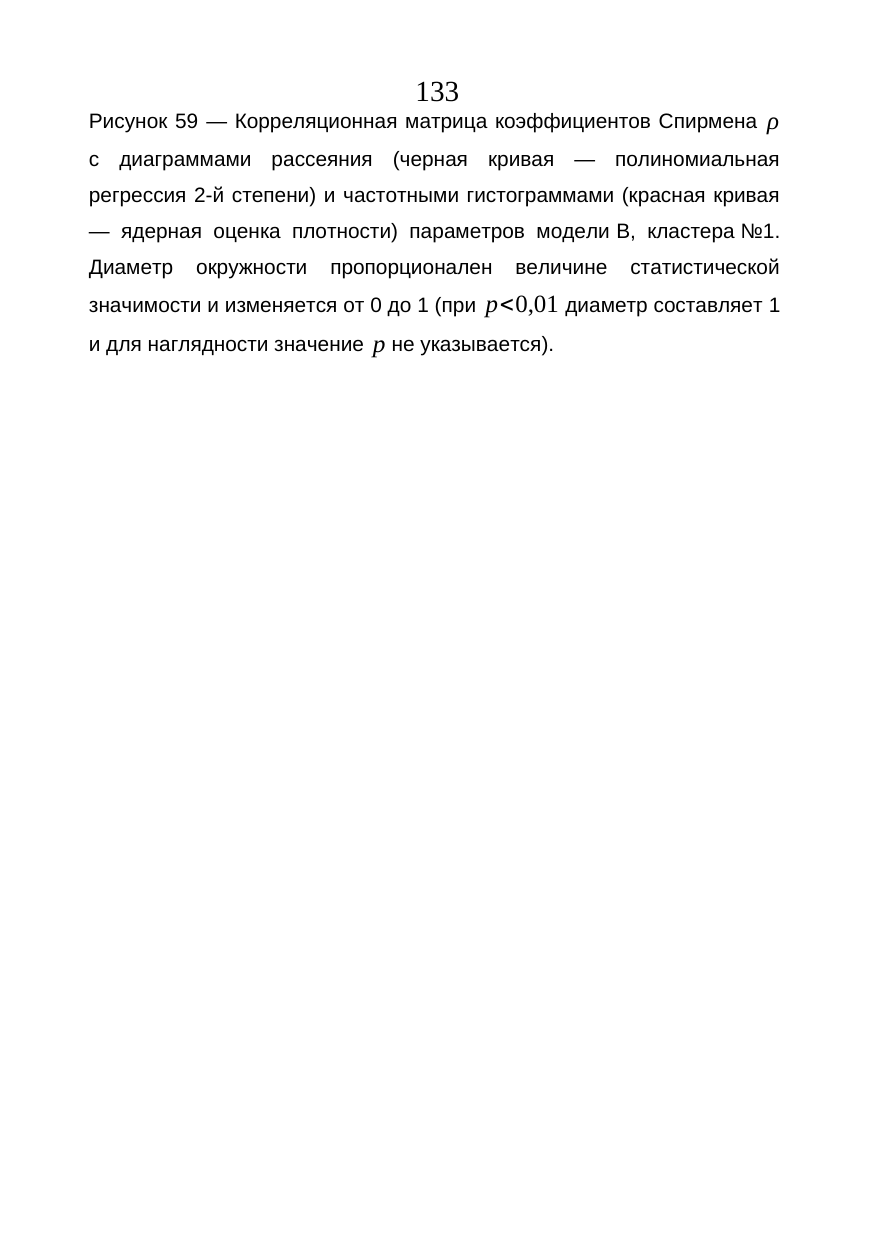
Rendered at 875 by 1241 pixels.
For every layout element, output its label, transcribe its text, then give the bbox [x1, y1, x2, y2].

text Рисунок 59 — Корреляционная матрица коэффициентов Спирмена с диаграммами рассеяния (черная кривая — полиномиальная регрессия 2-й степени) и частотными гистограммами (красная кривая — ядерная оценка плотности) параметров модели В, кластера №1. Диаметр окружности пропорционален величине статистической значимости и изменяется от 0 до 1 (при диаметр составляет 1 и для наглядности значение не указывается). [89, 107, 780, 358]
